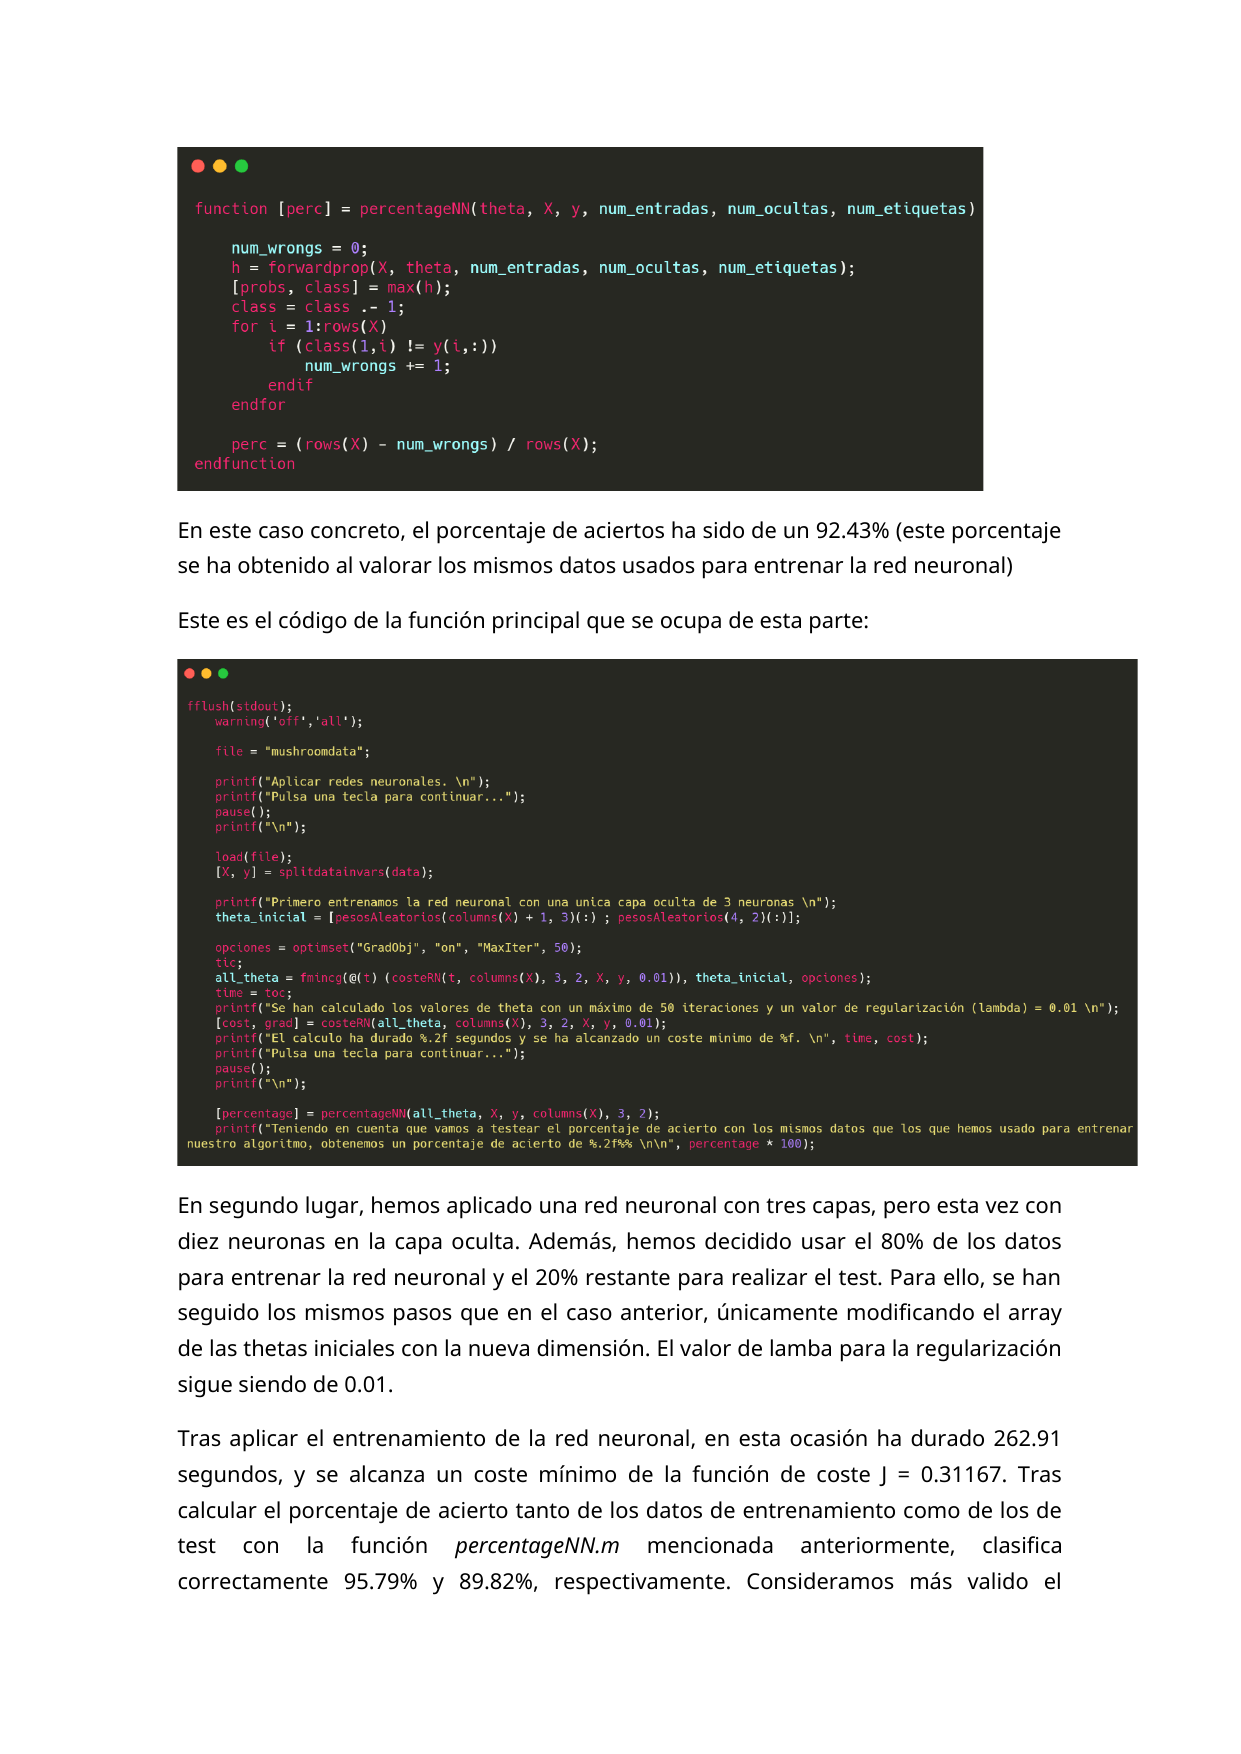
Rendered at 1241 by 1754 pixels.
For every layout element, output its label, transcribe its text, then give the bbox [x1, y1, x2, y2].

text En este caso concreto, el porcentaje de aciertos ha sido de un 92.43% (este porcentaje se ha obtenido al valorar los mismos datos usados para entrenar la red neuronal) [177, 515, 1063, 580]
text En segundo lugar, hemos aplicado una red neuronal con tres capas, pero esta vez con diez neuronas en la capa oculta. Además, hemos decidido usar el 80% de los datos para entrenar la red neuronal y el 20% restante para realizar el test. Para ello, se han seguido los mismos pasos que en el caso anterior, únicamente modificando el array de las thetas iniciales con la nueva dimensión. El valor de lamba para la regularización sigue siendo de 0.01. [177, 1190, 1063, 1398]
text Este es el código de la función principal que se ocupa de esta parte: [177, 605, 1063, 635]
picture [177, 147, 984, 491]
picture [177, 659, 1138, 1166]
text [177, 1423, 1063, 1596]
